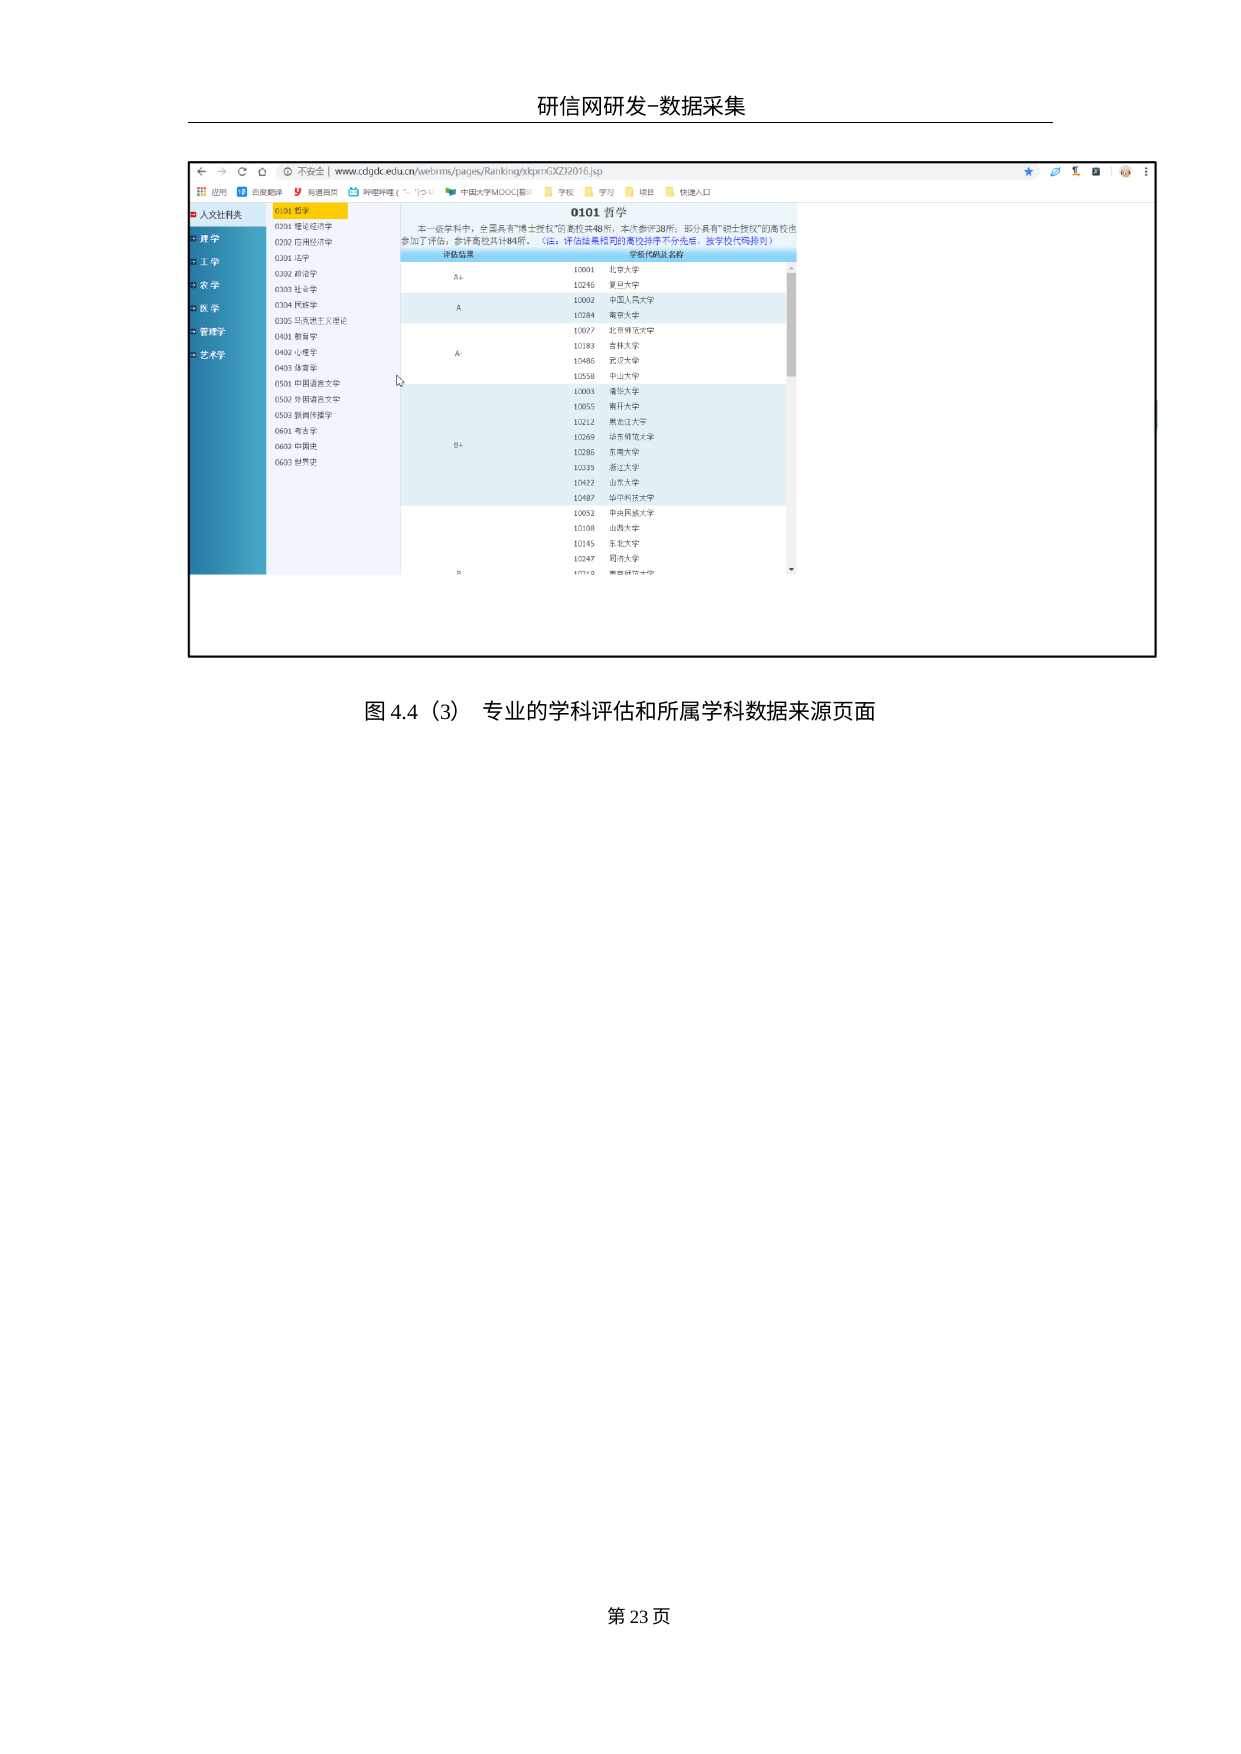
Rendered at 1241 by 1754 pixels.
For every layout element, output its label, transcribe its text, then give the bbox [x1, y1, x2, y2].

picture [187, 161, 1158, 659]
text 图4.4（3） 专业的学科评估和所属学科数据来源页面 [187, 693, 1053, 726]
